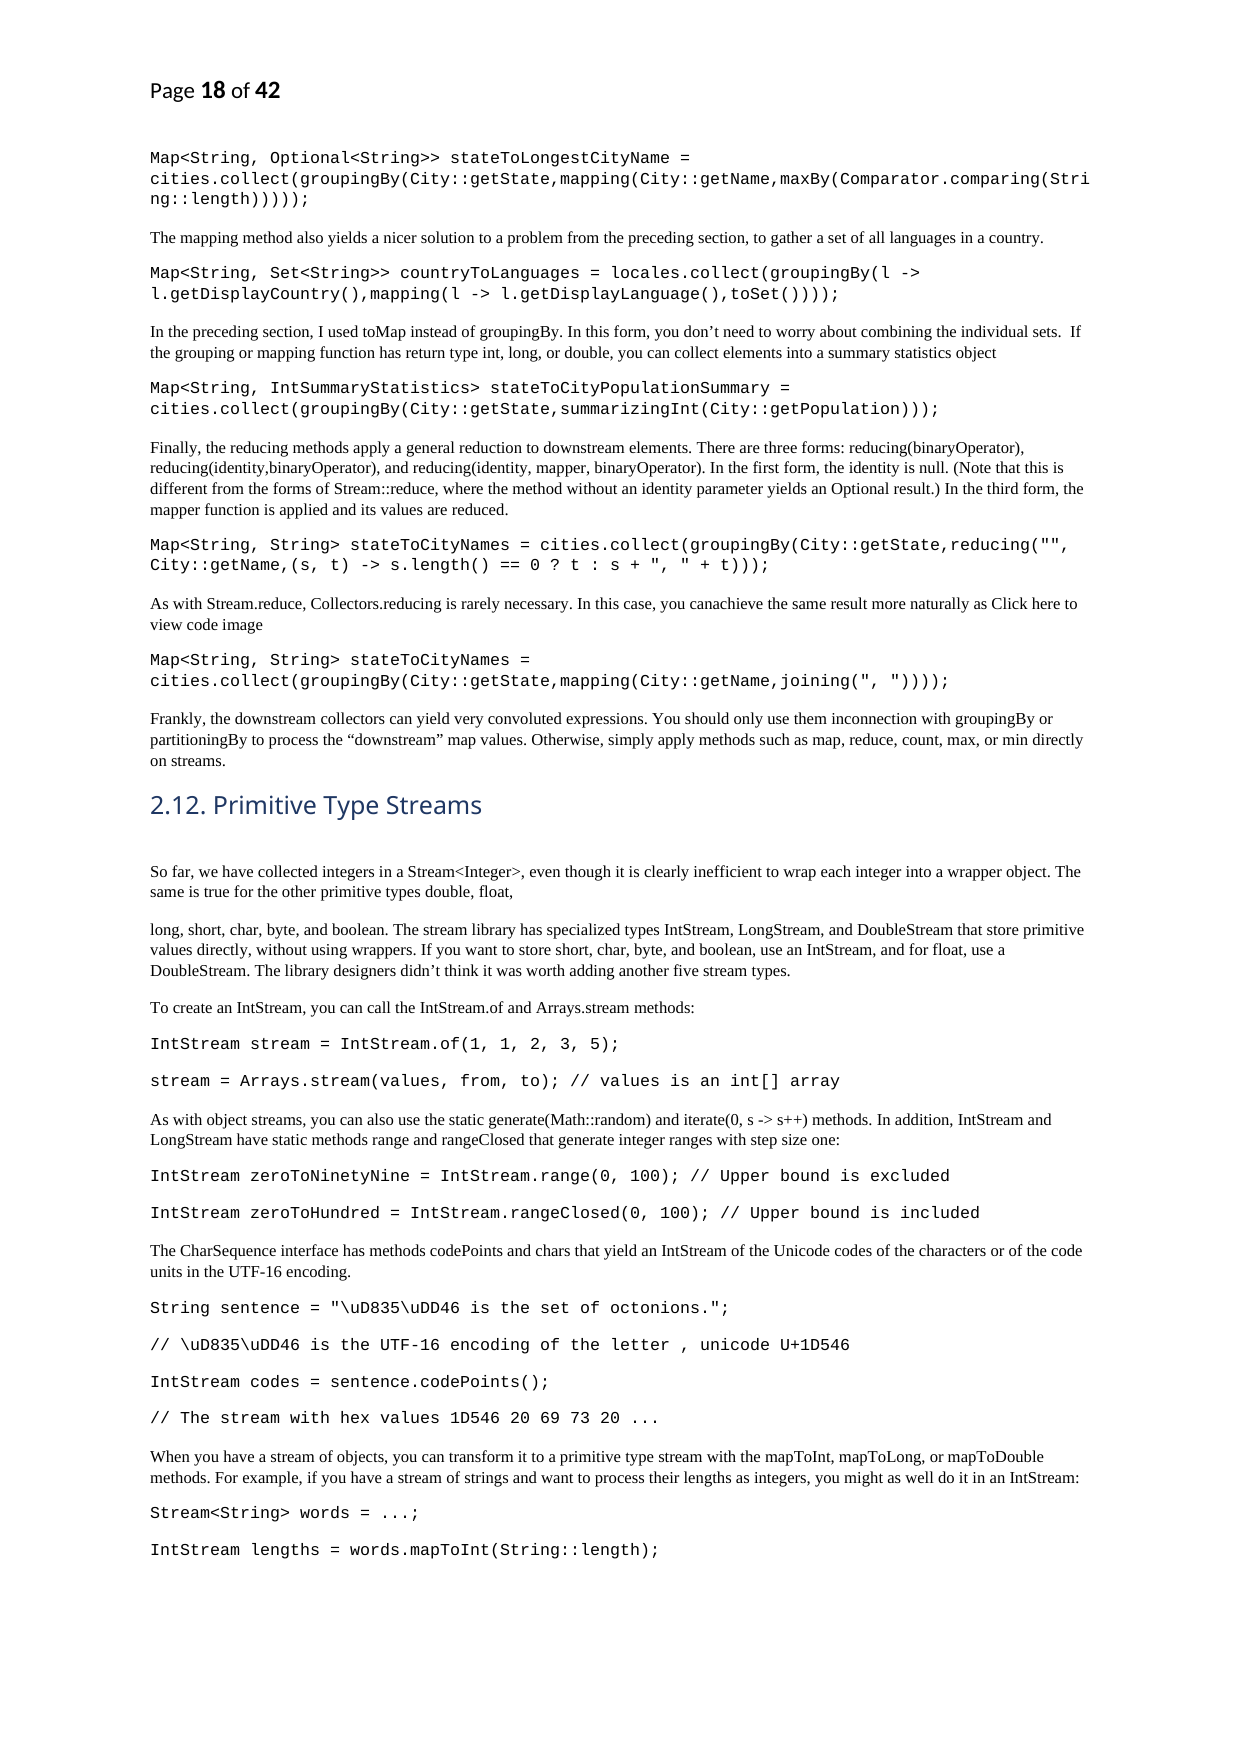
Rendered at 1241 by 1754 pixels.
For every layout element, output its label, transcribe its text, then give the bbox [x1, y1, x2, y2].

text String sentence = "\uD835\uDD46 is the set of octonions."; [150, 1299, 1090, 1318]
text Map<String, String> stateToCityNames = cities.collect(groupingBy(City::getState,mapping(City::getName,joining(", ")))); [150, 652, 1090, 691]
subtitle 2.12. Primitive Type Streams [150, 788, 1090, 822]
text Map<String, Optional<String>> stateToLongestCityName = cities.collect(groupingBy(City::getState,mapping(City::getName,maxBy(Comparator.comparing(String::length))))); [150, 150, 1090, 209]
text The CharSequence interface has methods codePoints and chars that yield an IntStream of the Unicode codes of the characters or of the code units in the UTF-16 encoding. [150, 1241, 1090, 1281]
text Finally, the reducing methods apply a general reduction to downstream elements. There are three forms: reducing(binaryOperator), reducing(identity,binaryOperator), and reducing(identity, mapper, binaryOperator). In the first form, the identity is null. (Note that this is different from the forms of Stream::reduce, where the method without an identity parameter yields an Optional result.) In the third form, the mapper function is applied and its values are reduced. [150, 437, 1090, 518]
text IntStream zeroToHundred = IntStream.rangeClosed(0, 100); // Upper bound is included [150, 1204, 1090, 1223]
text stream = Arrays.stream(values, from, to); // values is an int[] array [150, 1072, 1090, 1091]
text Frankly, the downstream collectors can yield very convoluted expressions. You should only use them inconnection with groupingBy or partitioningBy to process the “downstream” map values. Otherwise, simply apply methods such as map, reduce, count, max, or min directly on streams. [150, 709, 1090, 769]
text long, short, char, byte, and boolean. The stream library has specialized types IntStream, LongStream, and DoubleStream that store primitive values directly, without using wrappers. If you want to store short, char, byte, and boolean, use an IntStream, and for float, use a DoubleStream. The library designers didn’t think it was worth adding another five stream types. [150, 919, 1090, 980]
text IntStream zeroToNinetyNine = IntStream.range(0, 100); // Upper bound is excluded [150, 1167, 1090, 1186]
text So far, we have collected integers in a Stream<Integer>, even though it is clearly inefficient to wrap each integer into a wrapper object. The same is true for the other primitive types double, float, [150, 862, 1090, 901]
text Map<String, Set<String>> countryToLanguages = locales.collect(groupingBy(l -> l.getDisplayCountry(),mapping(l -> l.getDisplayLanguage(),toSet()))); [150, 265, 1090, 304]
text When you have a stream of objects, you can transform it to a primitive type stream with the mapToInt, mapToLong, or mapToDouble methods. For example, if you have a stream of strings and want to process their lengths as integers, you might as well do it in an IntStream: [150, 1447, 1090, 1487]
text // \uD835\uDD46 is the UTF-16 encoding of the letter , unicode U+1D546 [150, 1336, 1090, 1355]
text IntStream codes = sentence.codePoints(); [150, 1373, 1090, 1392]
text As with Stream.reduce, Collectors.reducing is rarely necessary. In this case, you canachieve the same result more naturally as Click here to view code image [150, 594, 1090, 634]
text IntStream stream = IntStream.of(1, 1, 2, 3, 5); [150, 1035, 1090, 1054]
text To create an IntStream, you can call the IntStream.of and Arrays.stream methods: [150, 998, 1090, 1017]
text Map<String, IntSummaryStatistics> stateToCityPopulationSummary = cities.collect(groupingBy(City::getState,summarizingInt(City::getPopulation))); [150, 380, 1090, 419]
text Map<String, String> stateToCityNames = cities.collect(groupingBy(City::getState,reducing("", City::getName,(s, t) -> s.length() == 0 ? t : s + ", " + t))); [150, 537, 1090, 576]
text IntStream lengths = words.mapToInt(String::length); [150, 1542, 1090, 1561]
text Stream<String> words = ...; [150, 1505, 1090, 1524]
text In the preceding section, I used toMap instead of groupingBy. In this form, you don’t need to worry about combining the individual sets. If the grouping or mapping function has return type int, long, or double, you can collect elements into a summary statistics object [150, 322, 1090, 362]
text The mapping method also yields a nicer solution to a problem from the preceding section, to gather a set of all languages in a country. [150, 228, 1090, 247]
text // The stream with hex values 1D546 20 69 73 20 ... [150, 1410, 1090, 1429]
text As with object streams, you can also use the static generate(Math::random) and iterate(0, s -> s++) methods. In addition, IntStream and LongStream have static methods range and rangeClosed that generate integer ranges with step size one: [150, 1109, 1090, 1149]
